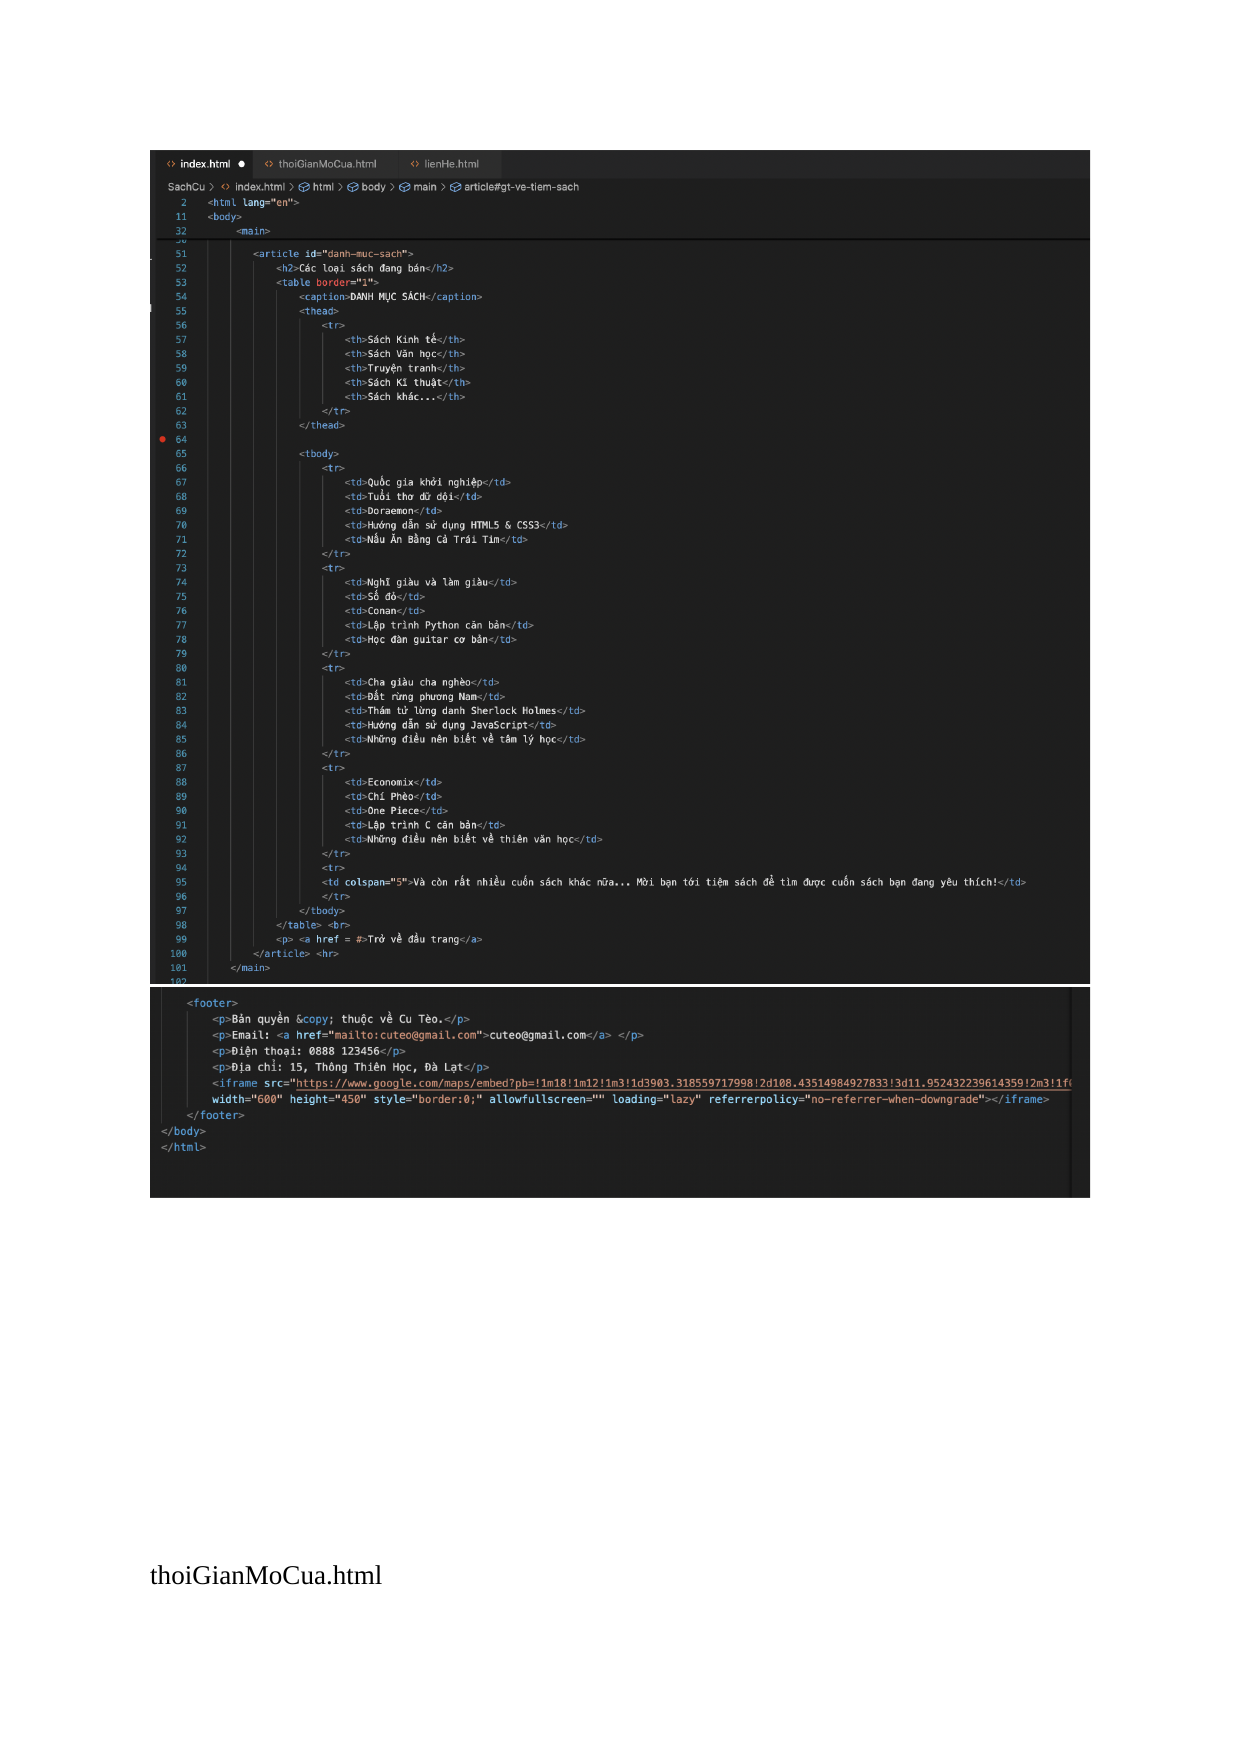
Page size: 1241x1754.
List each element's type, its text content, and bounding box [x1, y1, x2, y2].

picture [150, 150, 1091, 984]
picture [150, 987, 1091, 1198]
text thoiGianMoCua.html [150, 1559, 1090, 1590]
